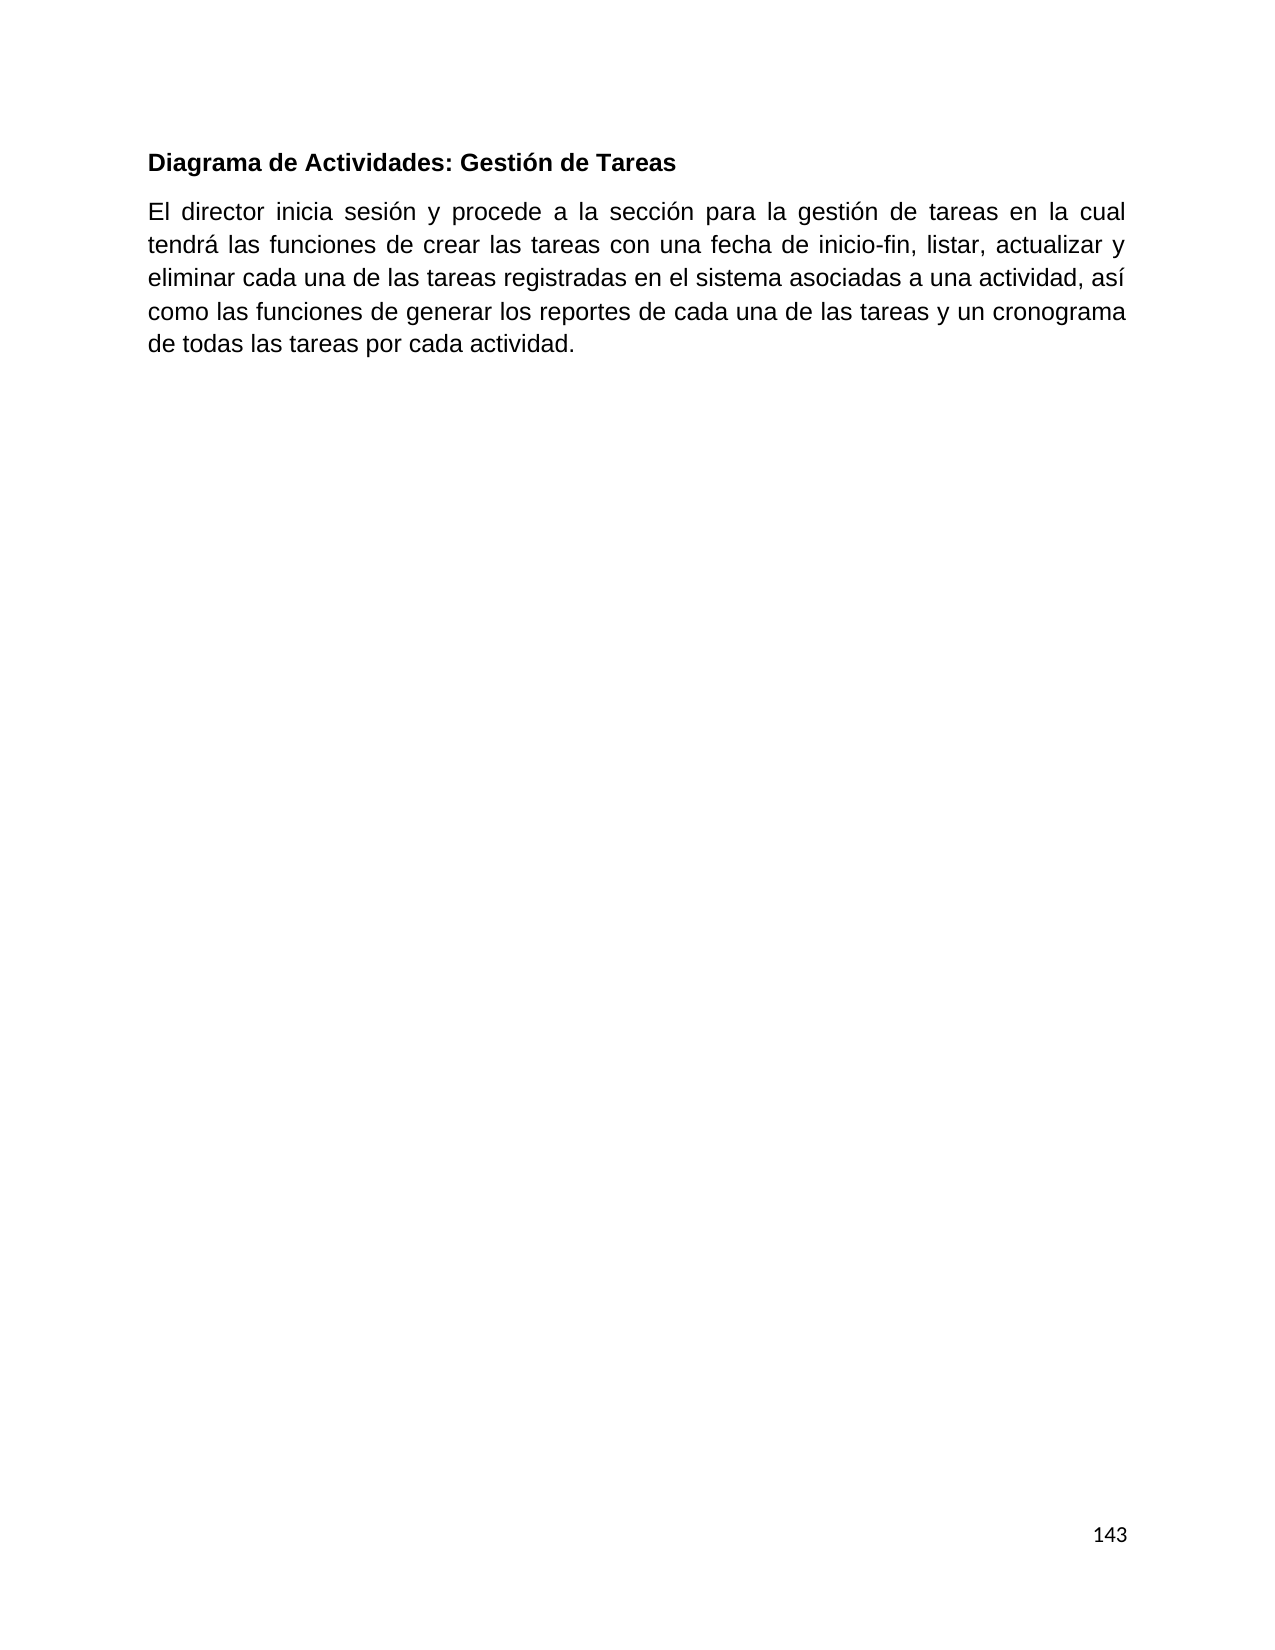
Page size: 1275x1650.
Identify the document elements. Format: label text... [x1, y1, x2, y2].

text El director inicia sesión y procede a la sección para la gestión de tareas en la cual tendrá las funciones de crear las tareas con una fecha de inicio-fin, listar, actualizar y eliminar cada una de las tareas registradas en el sistema asociadas a una actividad, así como las funciones de generar los reportes de cada una de las tareas y un cronograma de todas las tareas por cada actividad. [148, 197, 1127, 358]
text Diagrama de Actividades: Gestión de Tareas [148, 148, 1127, 176]
